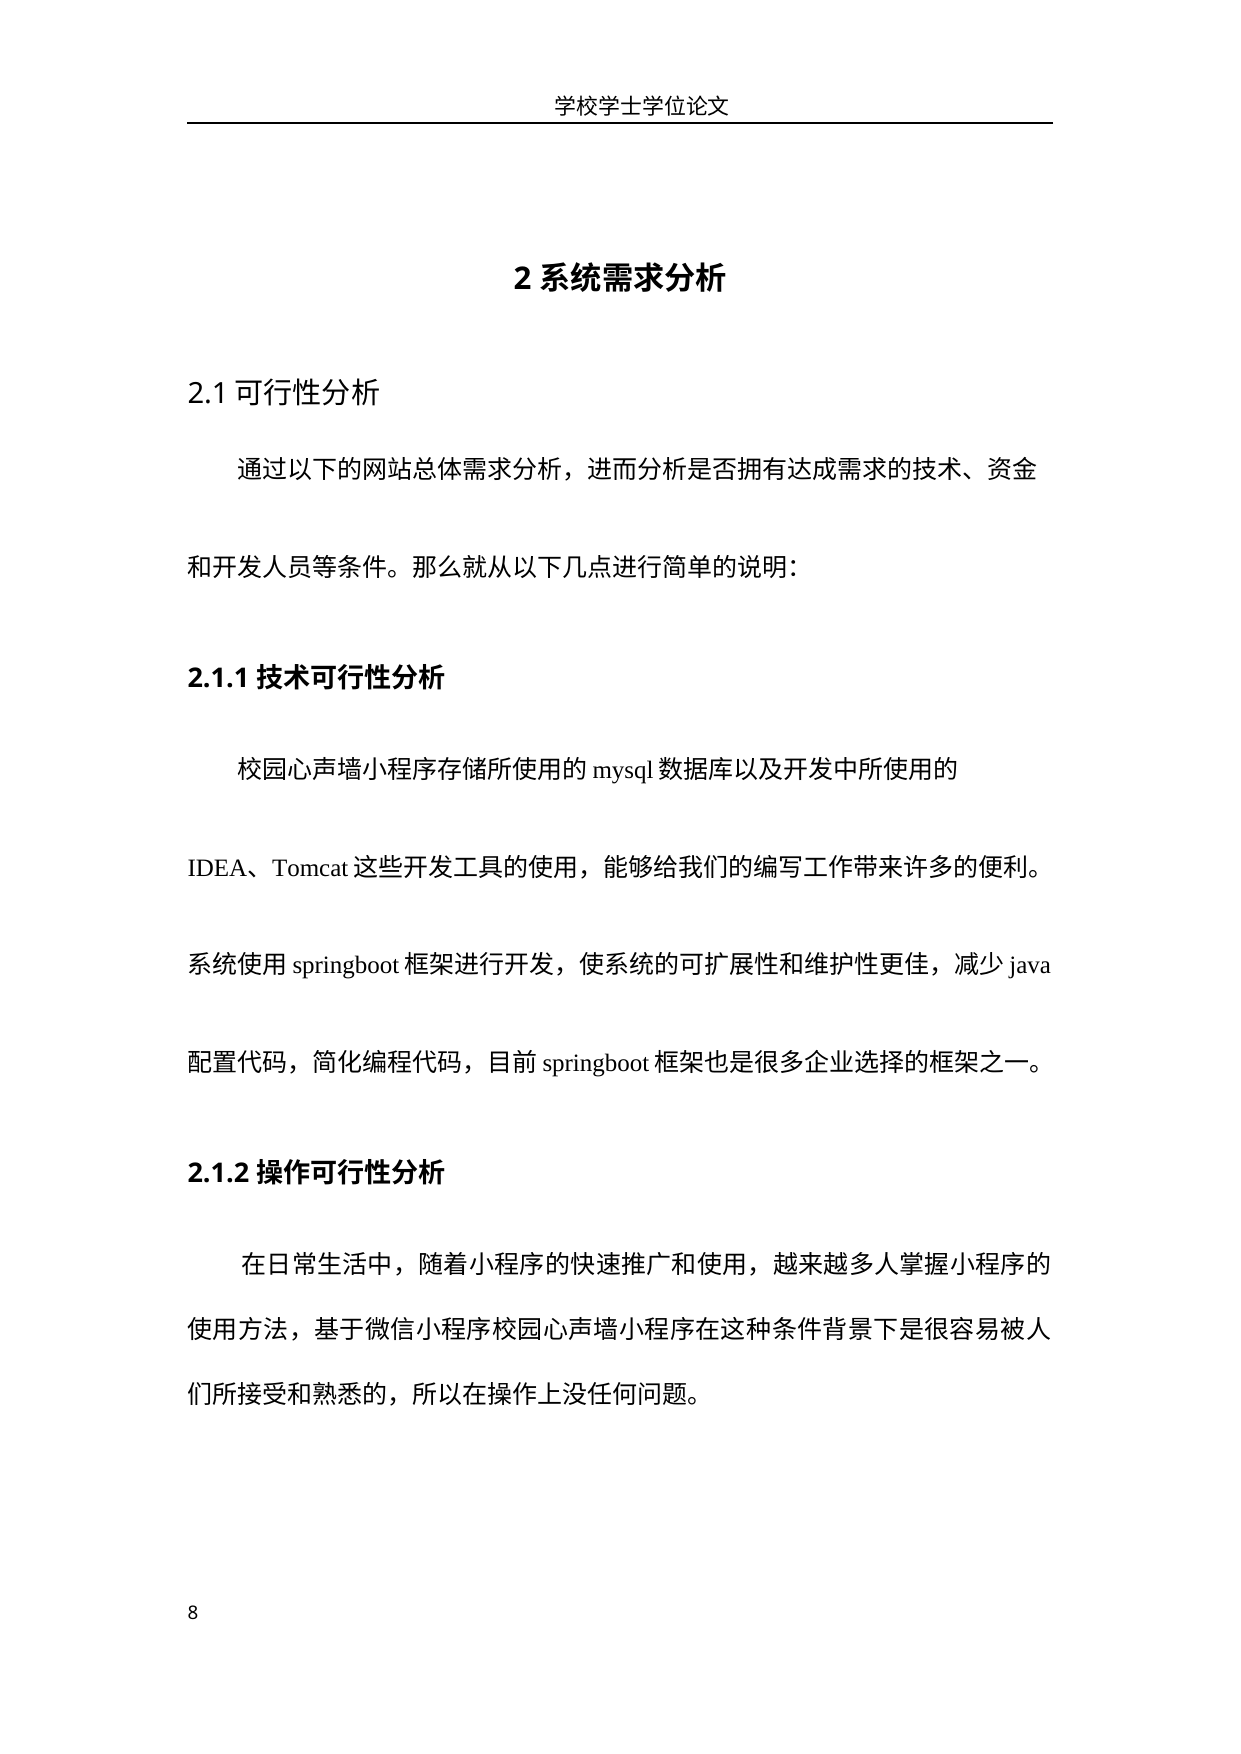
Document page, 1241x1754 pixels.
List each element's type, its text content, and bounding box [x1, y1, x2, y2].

subtitle 2.1.2 操作可行性分析 [187, 1138, 1053, 1203]
text 在日常生活中，随着小程序的快速推广和使用，越来越多人掌握小程序的使用方法，基于微信小程序校园心声墙小程序在这种条件背景下是很容易被人们所接受和熟悉的，所以在操作上没任何问题。 [187, 1230, 1053, 1425]
subtitle 2.1可行性分析 [187, 358, 1053, 423]
text 通过以下的网站总体需求分析，进而分析是否拥有达成需求的技术、资金和开发人员等条件。那么就从以下几点进行简单的说明： [187, 436, 1053, 598]
subtitle 2.1.1 技术可行性分析 [187, 643, 1053, 708]
subtitle 2 系统需求分析 [187, 243, 1053, 308]
text 校园心声墙小程序存储所使用的mysql数据库以及开发中所使用的IDEA、Tomcat这些开发工具的使用，能够给我们的编写工作带来许多的便利。系统使用springboot框架进行开发，使系统的可扩展性和维护性更佳，减少java配置代码，简化编程代码，目前springboot框架也是很多企业选择的框架之一。 [187, 735, 1053, 1093]
